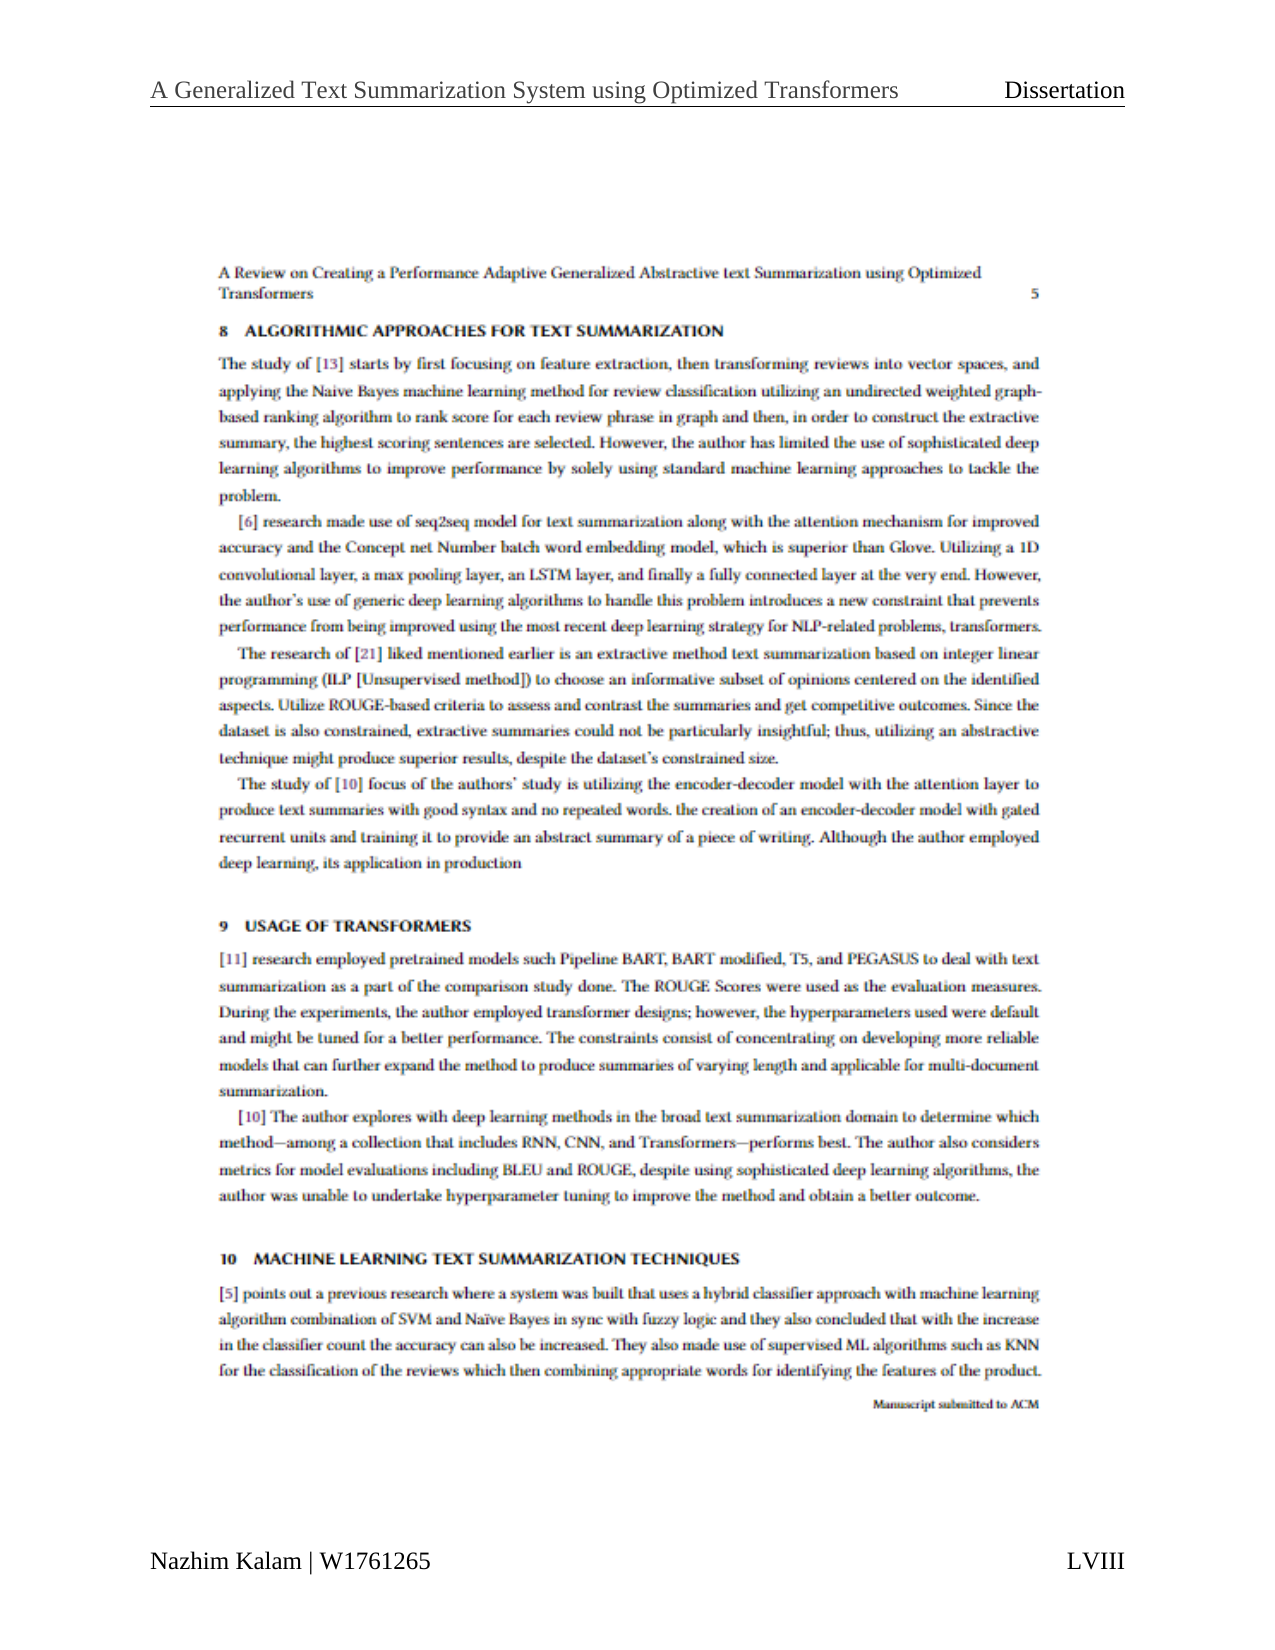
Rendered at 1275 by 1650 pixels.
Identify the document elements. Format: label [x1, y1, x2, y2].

picture [159, 203, 1116, 1498]
